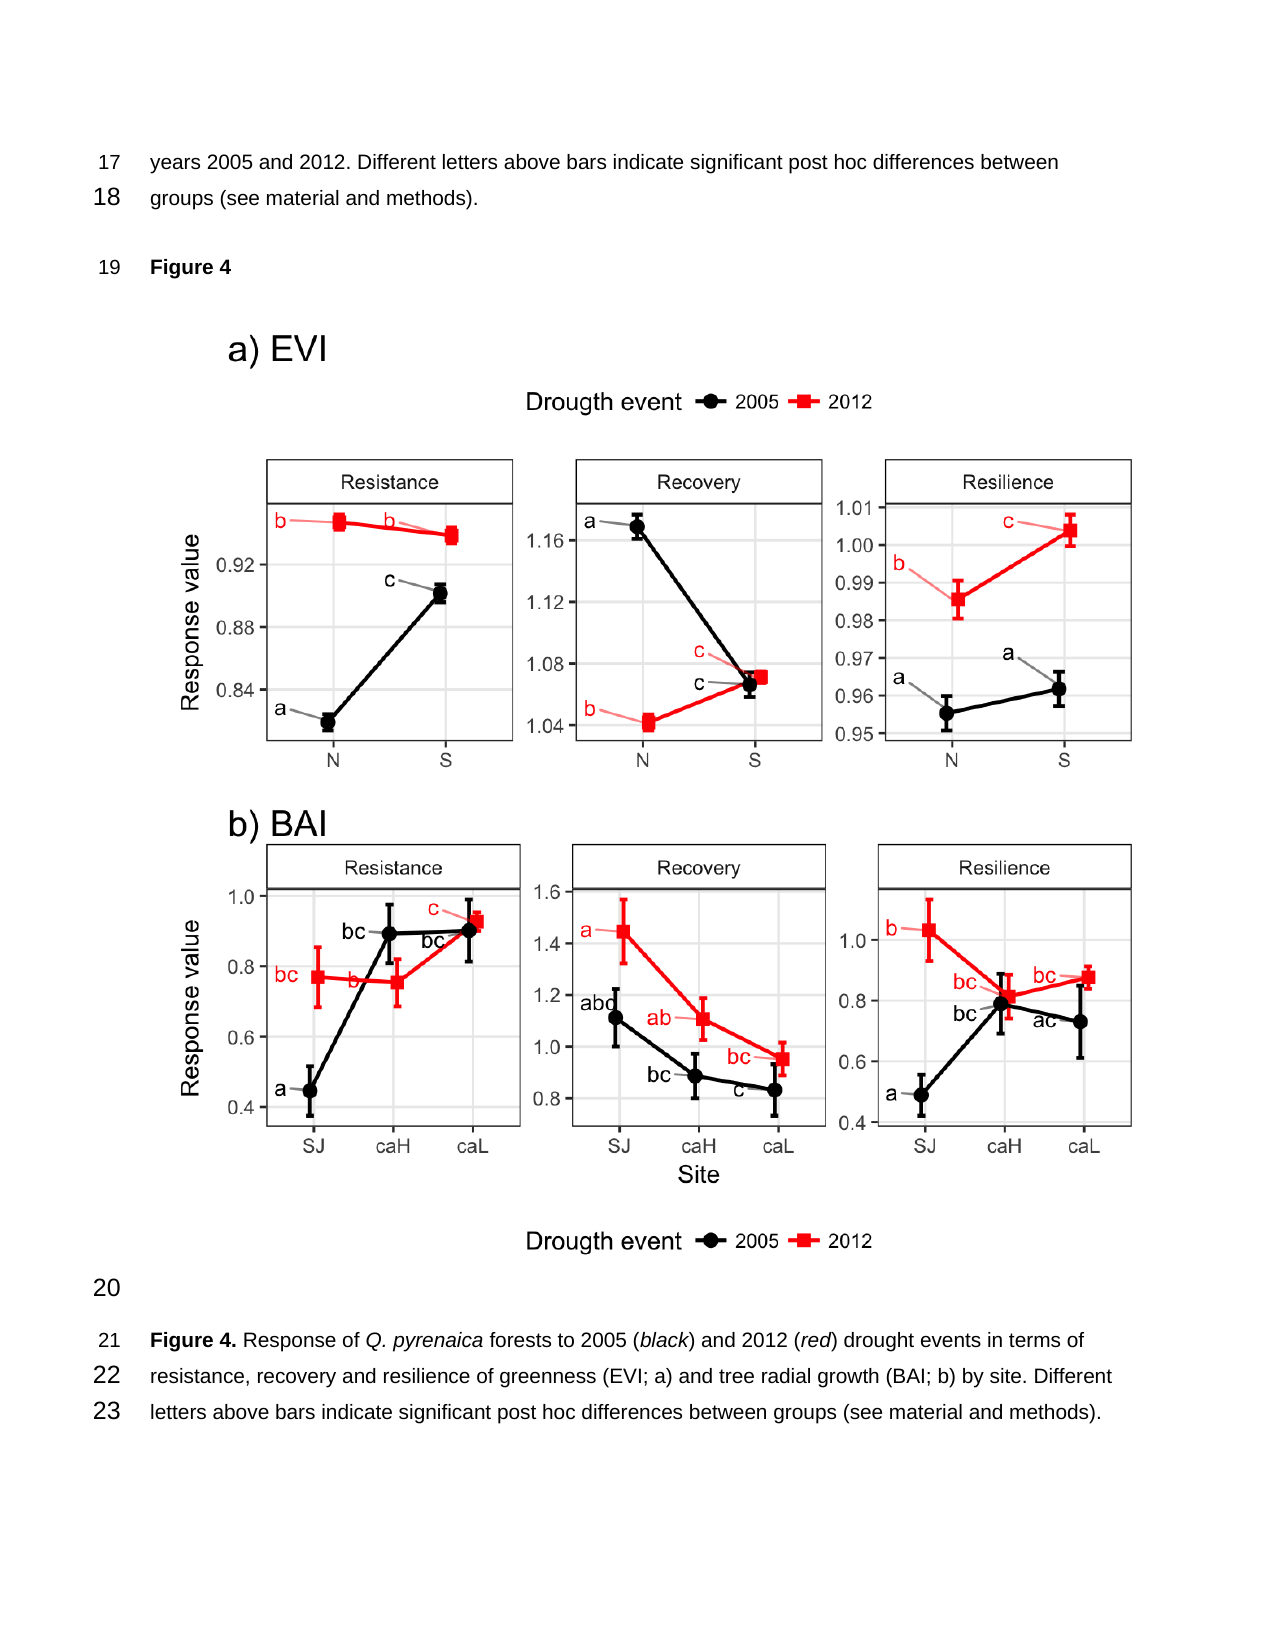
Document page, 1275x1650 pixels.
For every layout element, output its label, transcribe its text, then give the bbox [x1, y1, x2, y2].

subtitle Figure 4 [150, 255, 1125, 279]
text Figure 4. Response of Q. pyrenaica forests to 2005 (black) and 2012 (red) drought events in terms of resistance, recovery and resilience of greenness (EVI; a) and tree radial growth (BAI; b) by site. Different letters above bars indicate significant post hoc differences between groups (see material and methods). [150, 1328, 1125, 1423]
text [150, 150, 1125, 210]
picture [168, 321, 1144, 1297]
